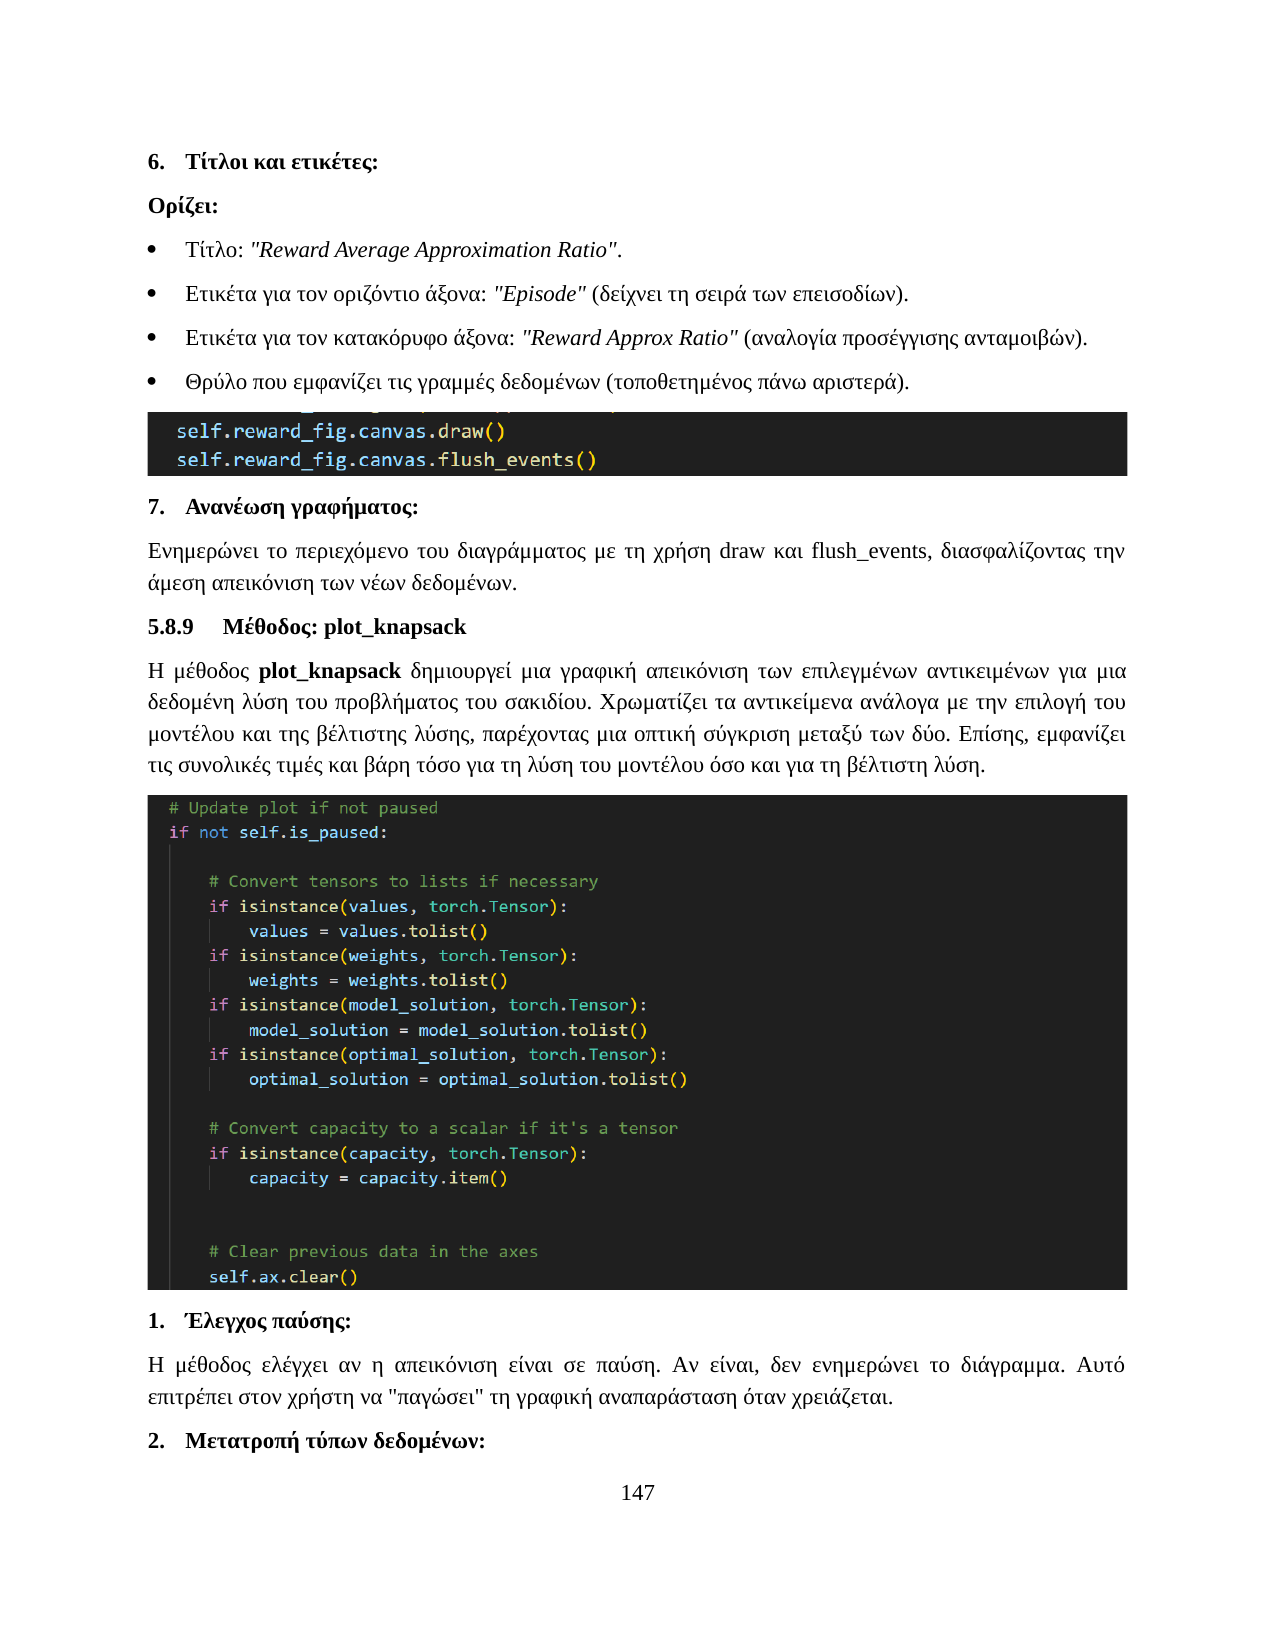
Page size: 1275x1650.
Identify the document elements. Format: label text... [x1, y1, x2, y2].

list Ετικέτα για τον κατακόρυφο άξονα: "Reward Approx Ratio" (αναλογία προσέγγισης ανταμοιβών). [148, 324, 1127, 350]
text Ορίζει: [148, 192, 1127, 218]
text Η μέθοδος plot_knapsack δημιουργεί μια γραφική απεικόνιση των επιλεγμένων αντικειμένων για μια δεδομένη λύση του προβλήματος του σακιδίου. Χρωματίζει τα αντικείμενα ανάλογα με την επιλογή του μοντέλου και της βέλτιστης λύσης, παρέχοντας μια οπτική σύγκριση μεταξύ των δύο. Επίσης, εμφανίζει τις συνολικές τιμές και βάρη τόσο για τη λύση του μοντέλου όσο και για τη βέλτιστη λύση. [148, 657, 1127, 778]
list Θρύλο που εμφανίζει τις γραμμές δεδομένων (τοποθετημένος πάνω αριστερά). [148, 368, 1127, 394]
list Μετατροπή τύπων δεδομένων: [148, 1427, 1127, 1453]
list Ετικέτα για τον οριζόντιο άξονα: "Episode" (δείχνει τη σειρά των επεισοδίων). [148, 280, 1127, 306]
text Ενημερώνει το περιεχόμενο του διαγράμματος με τη χρήση draw και flush_events, διασφαλίζοντας την άμεση απεικόνιση των νέων δεδομένων. [148, 537, 1127, 595]
text Η μέθοδος ελέγχει αν η απεικόνιση είναι σε παύση. Αν είναι, δεν ενημερώνει το διάγραμμα. Αυτό επιτρέπει στον χρήστη να "παγώσει" τη γραφική αναπαράσταση όταν χρειάζεται. [148, 1351, 1127, 1409]
list Τίτλο: "Reward Average Approximation Ratio". [148, 236, 1127, 262]
list Έλεγχος παύσης: [148, 1307, 1127, 1334]
picture [147, 412, 1128, 476]
picture [147, 795, 1128, 1290]
subtitle Μέθοδος: plot_knapsack [148, 613, 1127, 639]
list Τίτλοι και ετικέτες: [148, 148, 1127, 174]
list Ανανέωση γραφήματος: [148, 493, 1127, 519]
